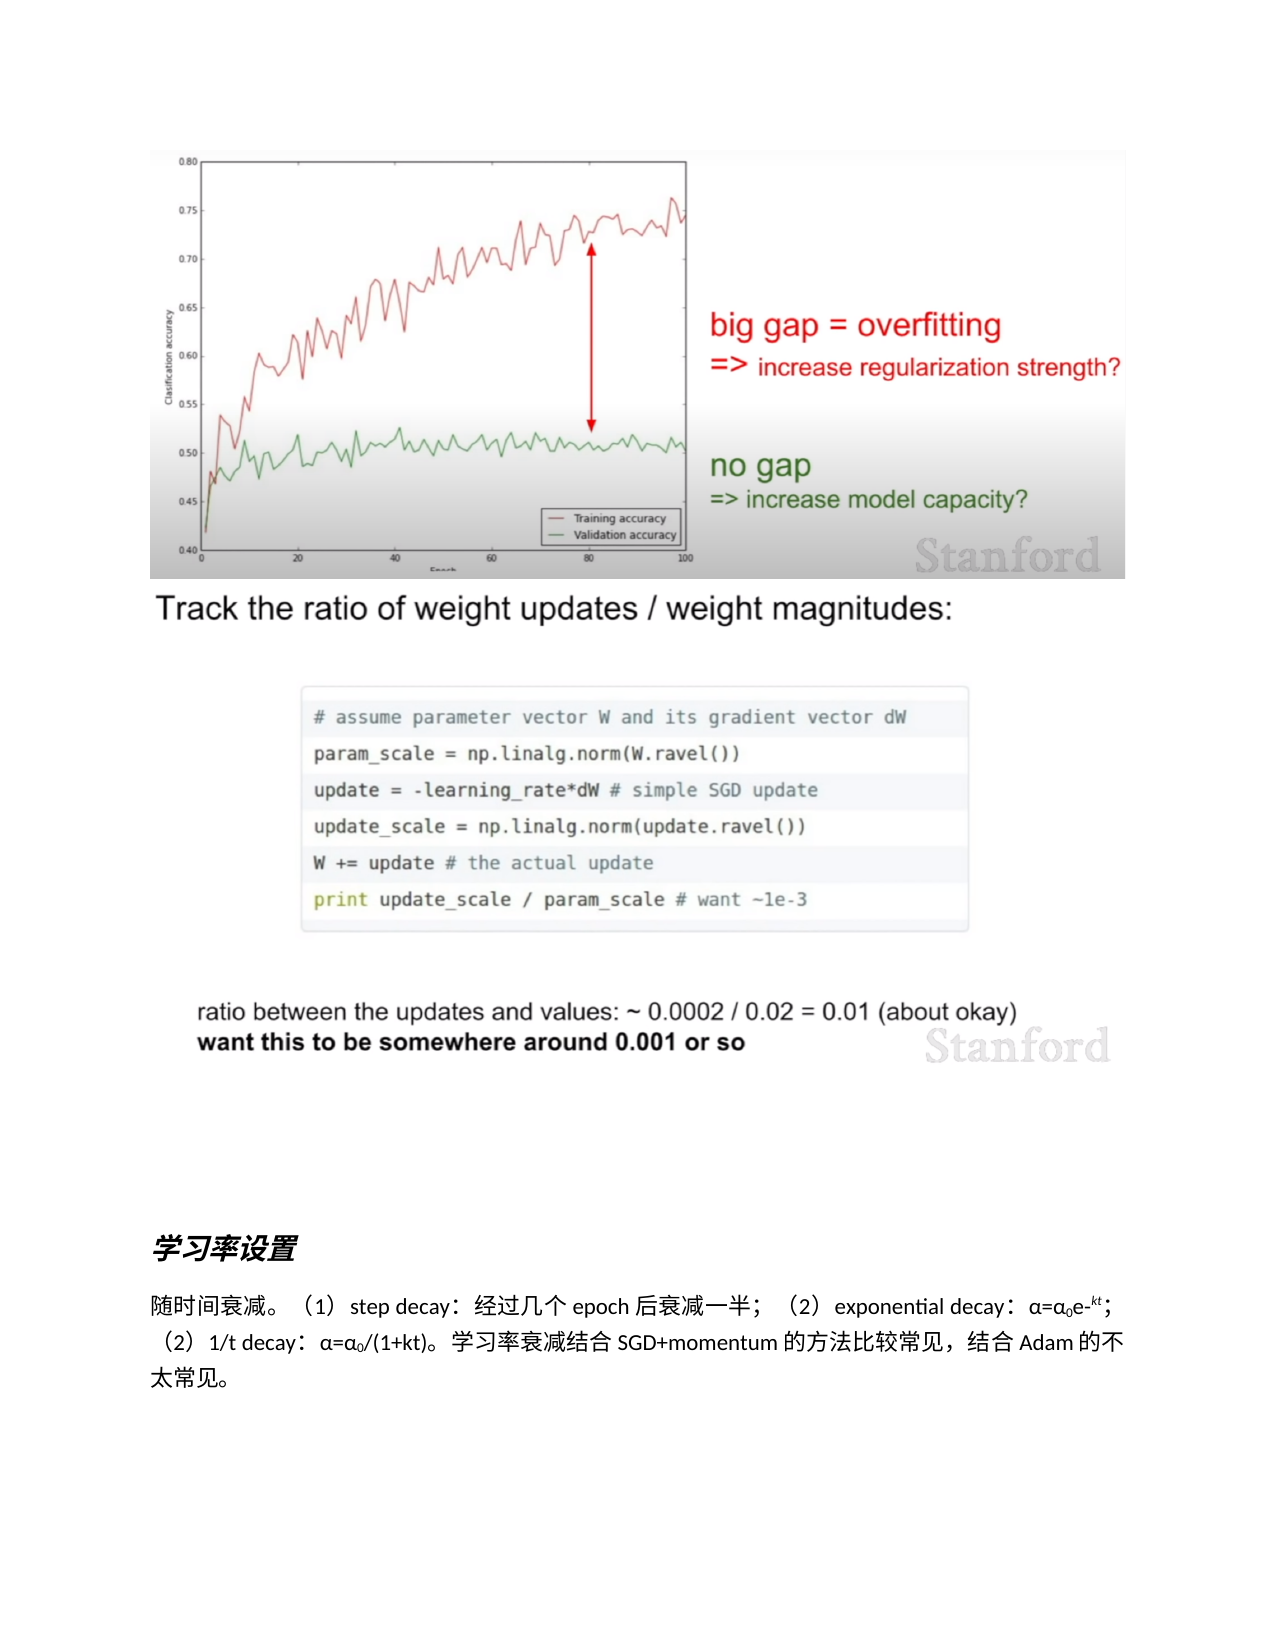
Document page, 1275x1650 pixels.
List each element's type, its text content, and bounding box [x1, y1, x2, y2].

text 随时间衰减。（1）step decay：经过几个epoch后衰减一半；（2）exponential decay：α=α0e-kt；（2）1/t decay：α=α0/(1+kt)。学习率衰减结合SGD+momentum的方法比较常见，结合Adam的不太常见。 [150, 1288, 1125, 1393]
picture [150, 581, 1125, 1067]
picture [150, 150, 1125, 579]
text 学习率设置 [150, 1226, 1125, 1268]
